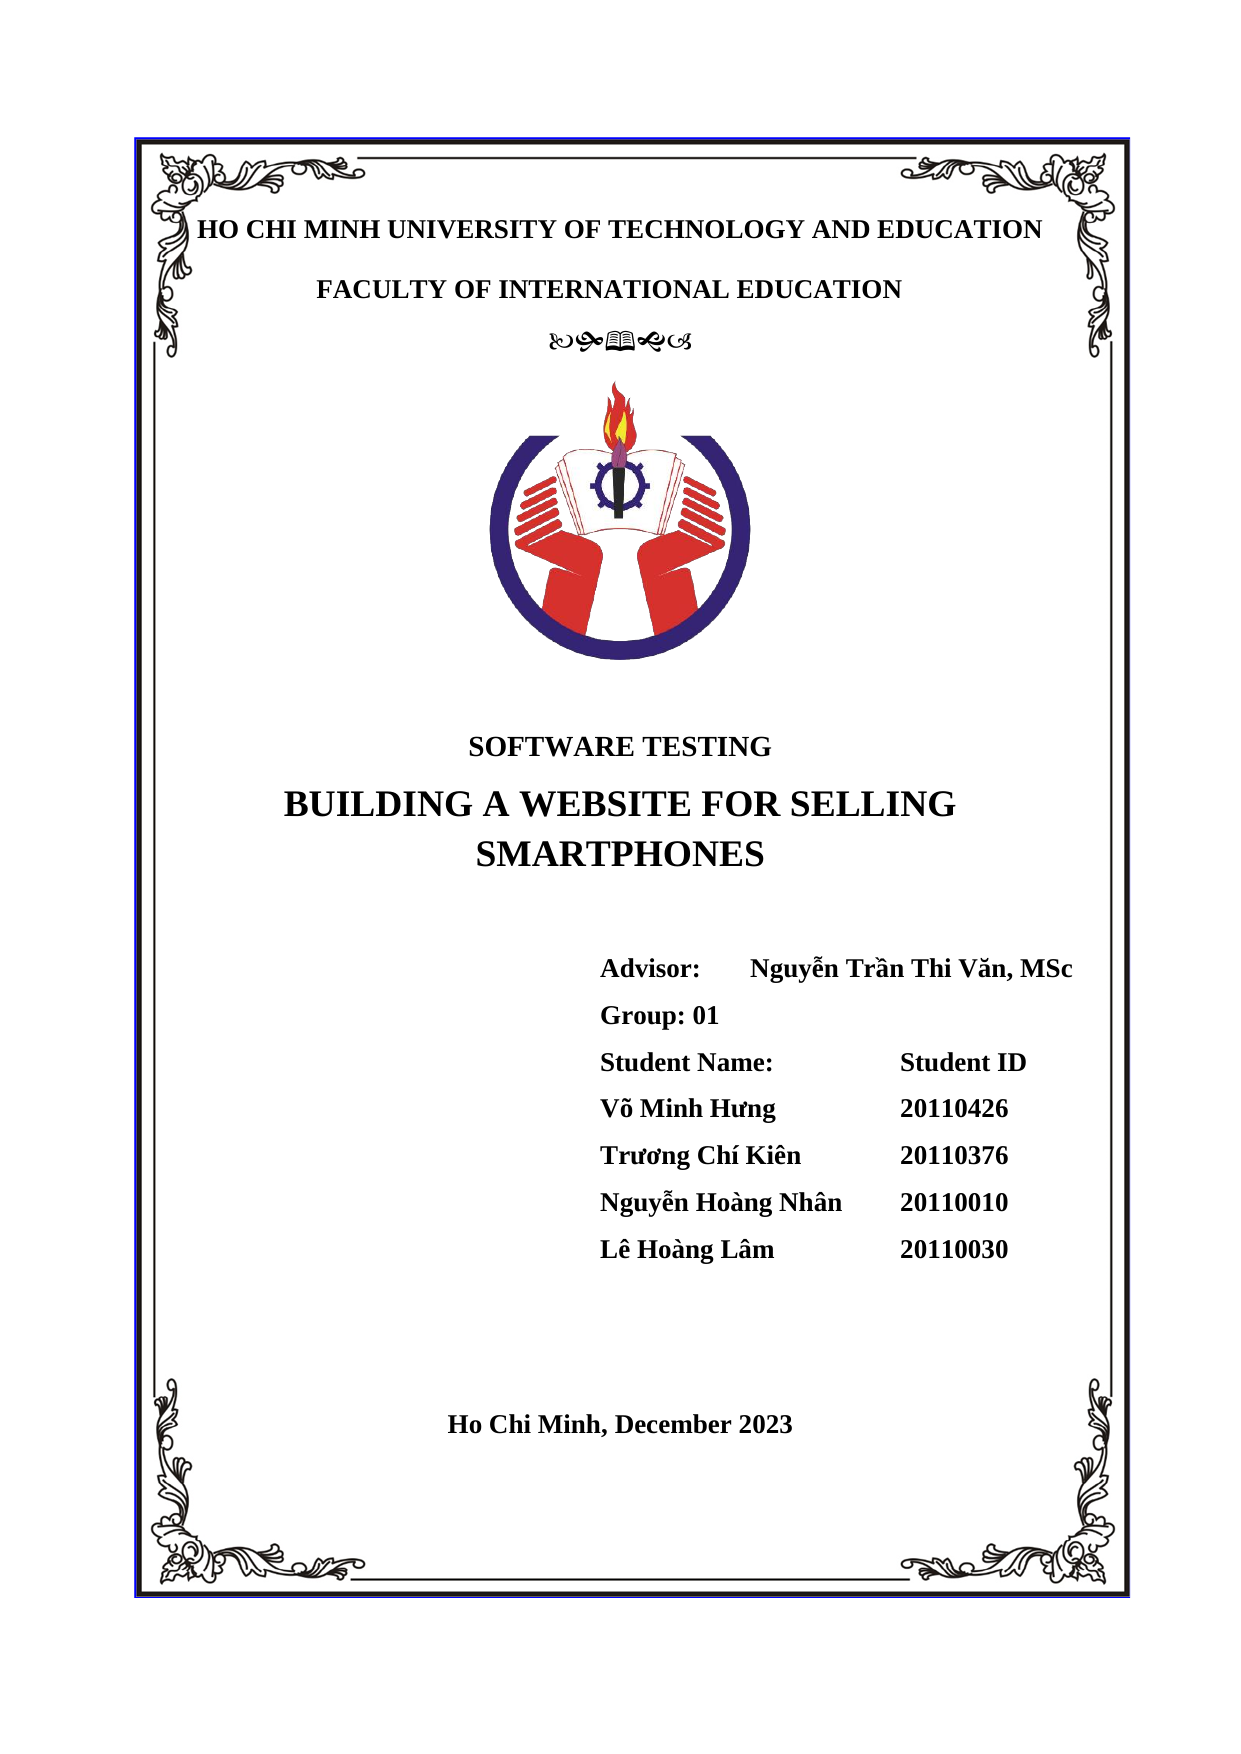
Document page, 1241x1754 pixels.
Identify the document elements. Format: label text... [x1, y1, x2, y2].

text Lê Hoàng Lâm 20110030 [600, 1233, 1090, 1265]
text SOFTWARE TESTING [150, 729, 1090, 762]
text Building a website for selling smartphones [150, 782, 1090, 874]
text Group: 01 [600, 999, 1090, 1030]
text Student Name: Student ID [600, 1046, 1090, 1077]
text 🙠🙟🕮🙝🙢 [150, 322, 1090, 359]
picture [134, 137, 1131, 1598]
text Advisor: Nguyễn Trần Thi Văn, MSc [600, 952, 1090, 983]
text FACULTY OF INTERNATIONAL EDUCATION [150, 274, 1069, 305]
text Trương Chí Kiên 20110376 [600, 1139, 1090, 1170]
text Nguyễn Hoàng Nhân 20110010 [600, 1186, 1090, 1217]
text Võ Minh Hưng 20110426 [600, 1092, 1090, 1123]
text HO CHI MINH UNIVERSITY OF TECHNOLOGY AND EDUCATION [150, 213, 1090, 244]
text Ho Chi Minh, December 2023 [150, 1408, 1090, 1439]
